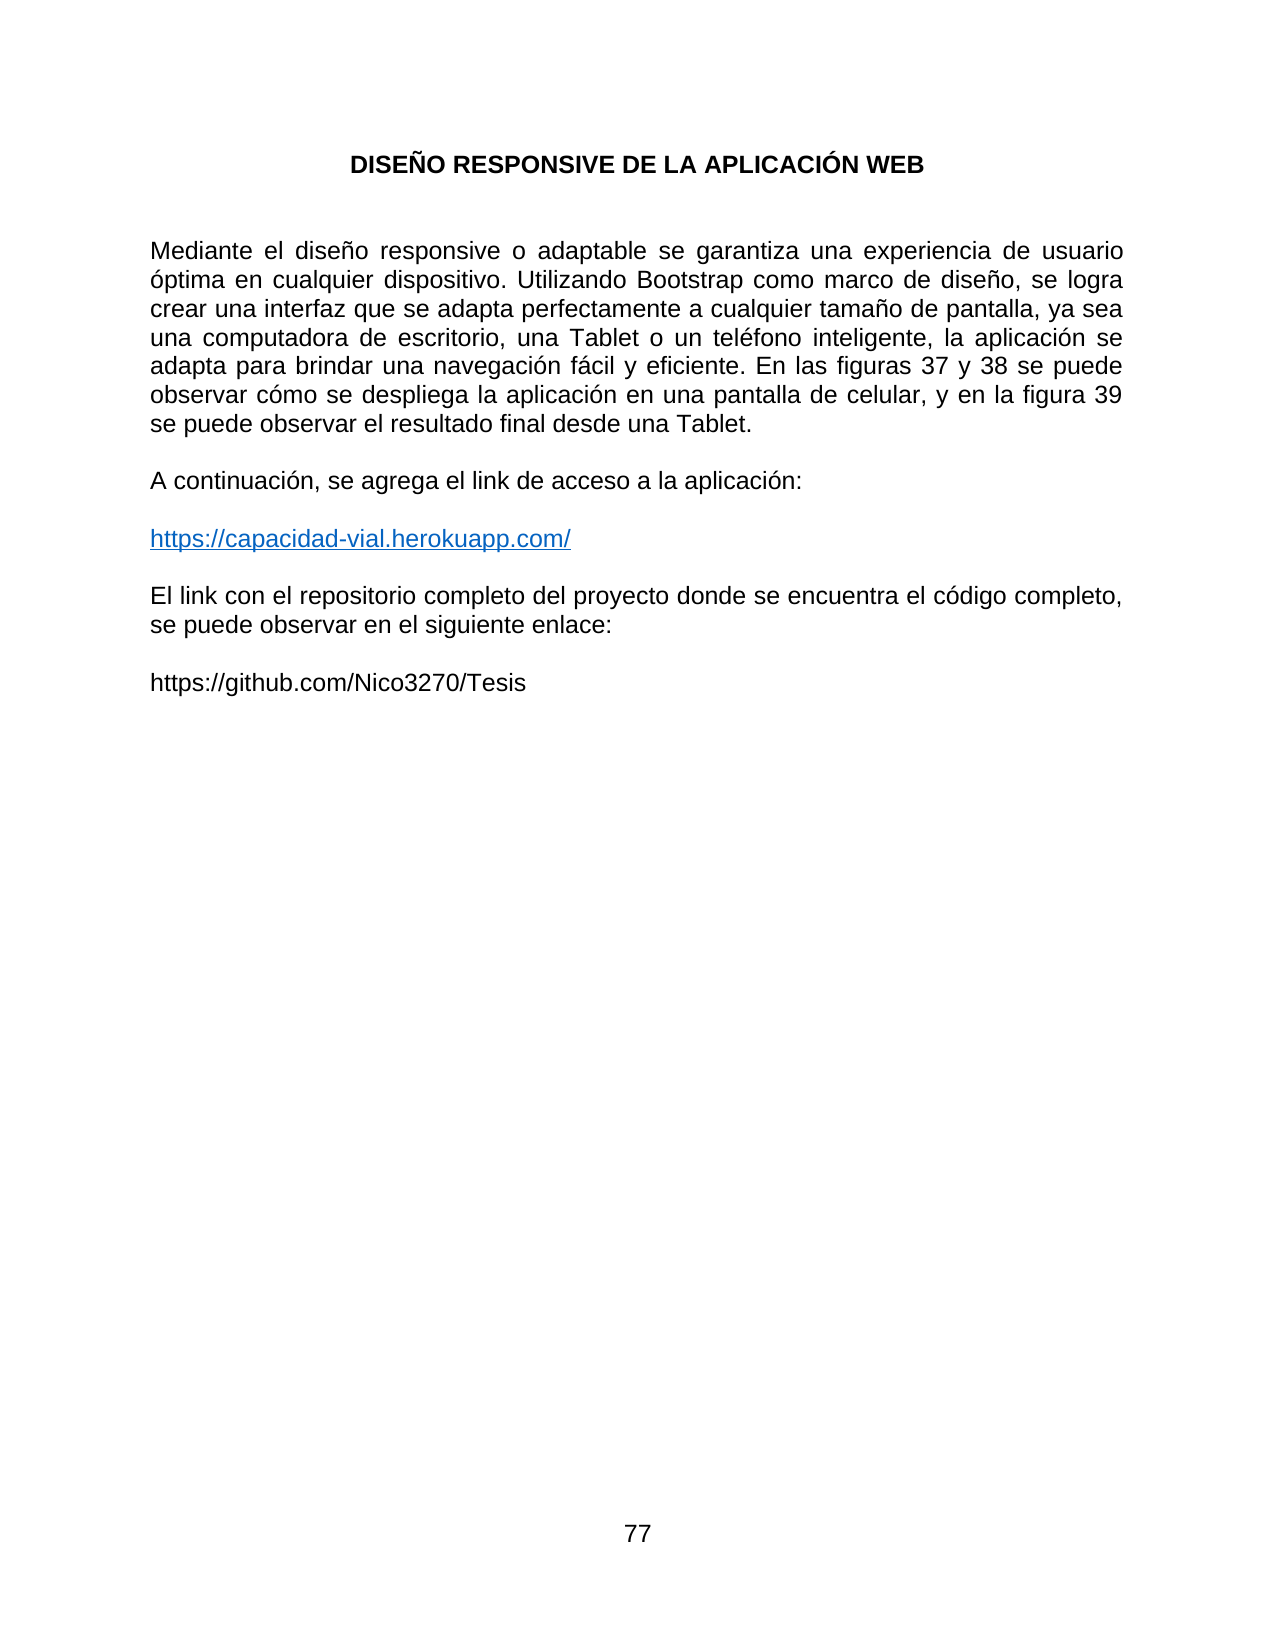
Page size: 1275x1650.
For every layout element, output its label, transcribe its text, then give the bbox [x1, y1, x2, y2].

text Mediante el diseño responsive o adaptable se garantiza una experiencia de usuario óptima en cualquier dispositivo. Utilizando Bootstrap como marco de diseño, se logra crear una interfaz que se adapta perfectamente a cualquier tamaño de pantalla, ya sea una computadora de escritorio, una Tablet o un teléfono inteligente, la aplicación se adapta para brindar una navegación fácil y eficiente. En las figuras 37 y 38 se puede observar cómo se despliega la aplicación en una pantalla de celular, y en la figura 39 se puede observar el resultado final desde una Tablet. [150, 236, 1125, 437]
text https://capacidad-vial.herokuapp.com/ [150, 524, 1125, 552]
text El link con el repositorio completo del proyecto donde se encuentra el código completo, se puede observar en el siguiente enlace: [150, 552, 1125, 639]
subtitle Diseño responsive de la aplicación web [150, 150, 1125, 179]
text https://github.com/Nico3270/Tesis [150, 667, 1125, 696]
text A continuación, se agrega el link de acceso a la aplicación: [150, 466, 1125, 495]
